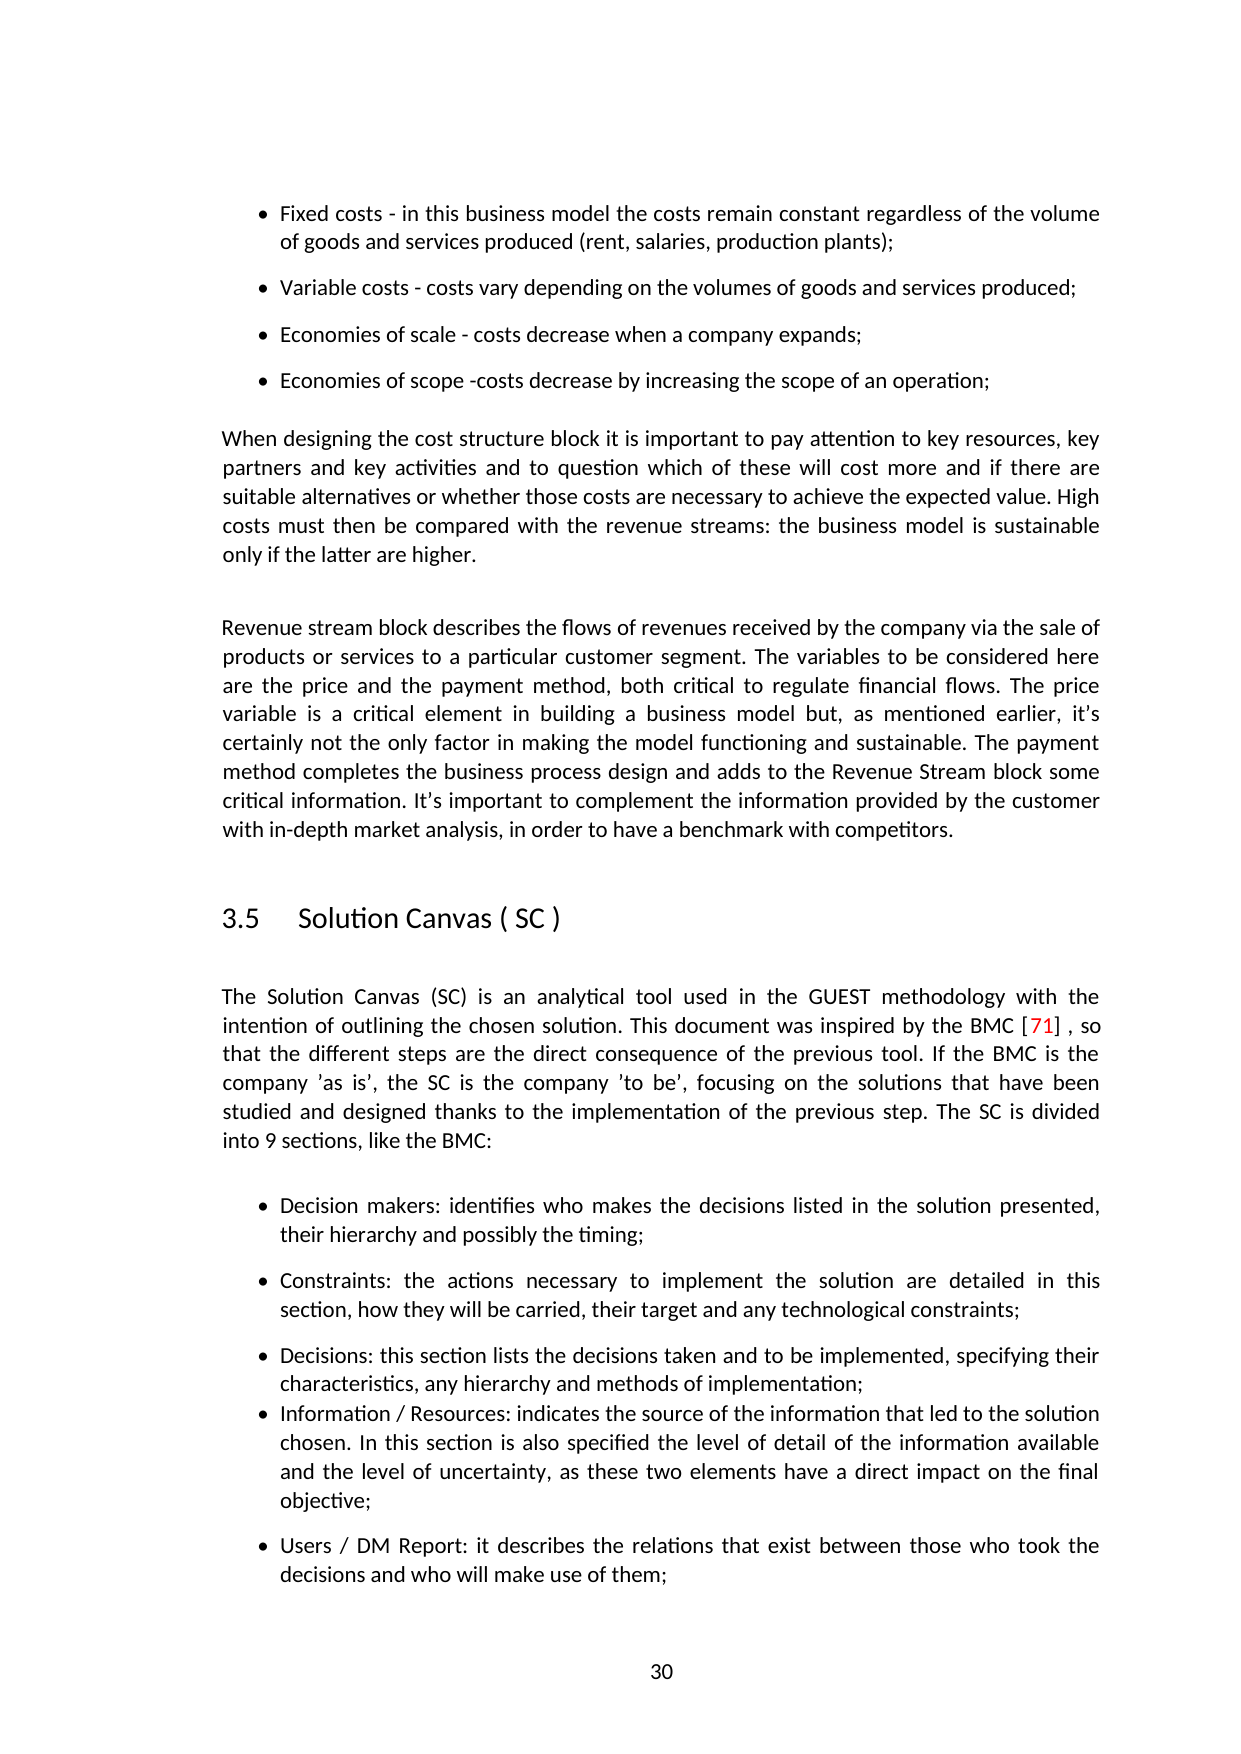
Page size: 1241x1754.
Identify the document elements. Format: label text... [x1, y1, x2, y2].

text When designing the cost structure block it is important to pay attention to key resources, key partners and key activities and to question which of these will cost more and if there are suitable alternatives or whether those costs are necessary to achieve the expected value. High costs must then be compared with the revenue streams: the business model is sustainable only if the latter are higher. [221, 424, 1101, 568]
list Decisions: this section lists the decisions taken and to be implemented, specifying their characteristics, any hierarchy and methods of implementation; [257, 1341, 1101, 1398]
text Revenue stream block describes the flows of revenues received by the company via the sale of products or services to a particular customer segment. The variables to be considered here are the price and the payment method, both critical to regulate financial flows. The price variable is a critical element in building a business model but, as mentioned earlier, it’s certainly not the only factor in making the model functioning and sustainable. The payment method completes the business process design and adds to the Revenue Stream block some critical information. It’s important to complement the information provided by the customer with in-depth market analysis, in order to have a benchmark with competitors. [221, 613, 1101, 843]
list Fixed costs - in this business model the costs remain constant regardless of the volume of goods and services produced (rent, salaries, production plants); [257, 199, 1101, 256]
list Decision makers: identifies who makes the decisions listed in the solution presented, their hierarchy and possibly the timing; [257, 1191, 1101, 1248]
text The Solution Canvas (SC) is an analytical tool used in the GUEST methodology with the intention of outlining the chosen solution. This document was inspired by the BMC [71] , so that the different steps are the direct consequence of the previous tool. If the BMC is the company ’as is’, the SC is the company ’to be’, focusing on the solutions that have been studied and designed thanks to the implementation of the previous step. The SC is divided into 9 sections, like the BMC: [221, 982, 1101, 1154]
list Economies of scope -costs decrease by increasing the scope of an operation; [257, 366, 1101, 394]
list Information / Resources: indicates the source of the information that led to the solution chosen. In this section is also specified the level of detail of the information available and the level of uncertainty, as these two elements have a direct impact on the final objective; [257, 1399, 1101, 1514]
list Users / DM Report: it describes the relations that exist between those who took the decisions and who will make use of them; [257, 1532, 1101, 1588]
list Constraints: the actions necessary to implement the solution are detailed in this section, how they will be carried, their target and any technological constraints; [257, 1266, 1101, 1323]
list Variable costs - costs vary depending on the volumes of goods and services produced; [257, 273, 1101, 302]
list Economies of scale - costs decrease when a company expands; [257, 320, 1101, 348]
subtitle 3.5 Solution Canvas ( SC ) [221, 899, 1101, 936]
